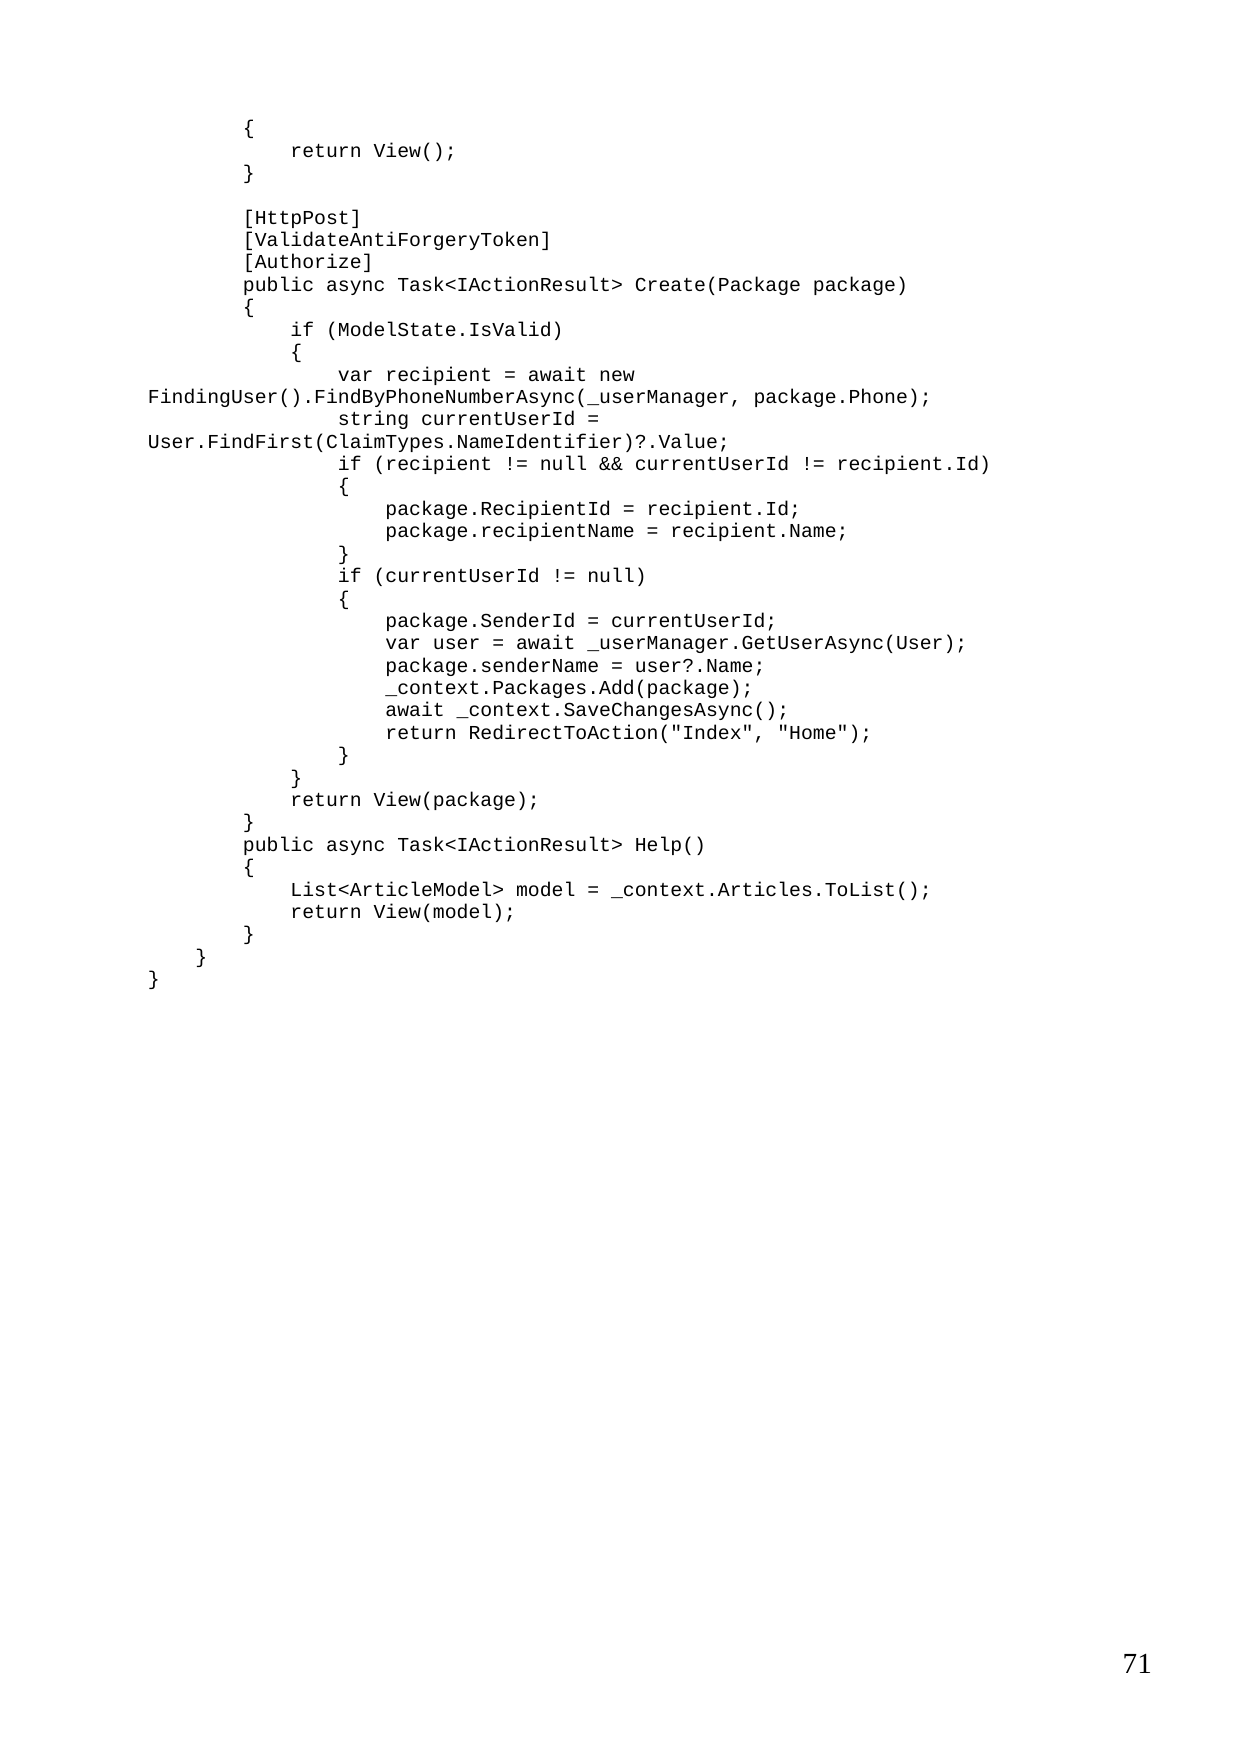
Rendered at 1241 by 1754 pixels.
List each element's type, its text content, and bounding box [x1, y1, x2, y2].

text } [148, 163, 1152, 185]
text [HttpPost] [148, 208, 1152, 230]
text } [148, 745, 1152, 768]
text if (currentUserId != null) [148, 566, 1152, 588]
text List<ArticleModel> model = _context.Articles.ToList(); [148, 879, 1152, 902]
text var user = await _userManager.GetUserAsync(User); [148, 633, 1152, 656]
text } [148, 969, 1152, 992]
text } [148, 924, 1152, 947]
text } [148, 544, 1152, 566]
text { [148, 342, 1152, 364]
text } [148, 768, 1152, 790]
text return View(); [148, 141, 1152, 163]
text if (recipient != null && currentUserId != recipient.Id) [148, 454, 1152, 476]
text [Authorize] [148, 252, 1152, 275]
text [ValidateAntiForgeryToken] [148, 230, 1152, 252]
text package.SenderId = currentUserId; [148, 611, 1152, 633]
text string currentUserId = User.FindFirst(ClaimTypes.NameIdentifier)?.Value; [148, 409, 1152, 454]
text package.senderName = user?.Name; [148, 656, 1152, 678]
text package.RecipientId = recipient.Id; [148, 499, 1152, 521]
text return View(model); [148, 902, 1152, 924]
text await _context.SaveChangesAsync(); [148, 700, 1152, 723]
text { [148, 476, 1152, 499]
text { [148, 588, 1152, 611]
text } [148, 812, 1152, 835]
text var recipient = await new FindingUser().FindByPhoneNumberAsync(_userManager, package.Phone); [148, 364, 1152, 409]
text } [148, 947, 1152, 969]
text { [148, 118, 1152, 141]
text { [148, 297, 1152, 320]
text _context.Packages.Add(package); [148, 678, 1152, 700]
text package.recipientName = recipient.Name; [148, 521, 1152, 544]
text if (ModelState.IsValid) [148, 320, 1152, 342]
text return RedirectToAction("Index", "Home"); [148, 723, 1152, 745]
text return View(package); [148, 790, 1152, 812]
text public async Task<IActionResult> Create(Package package) [148, 275, 1152, 297]
text public async Task<IActionResult> Help() [148, 835, 1152, 857]
text { [148, 857, 1152, 879]
